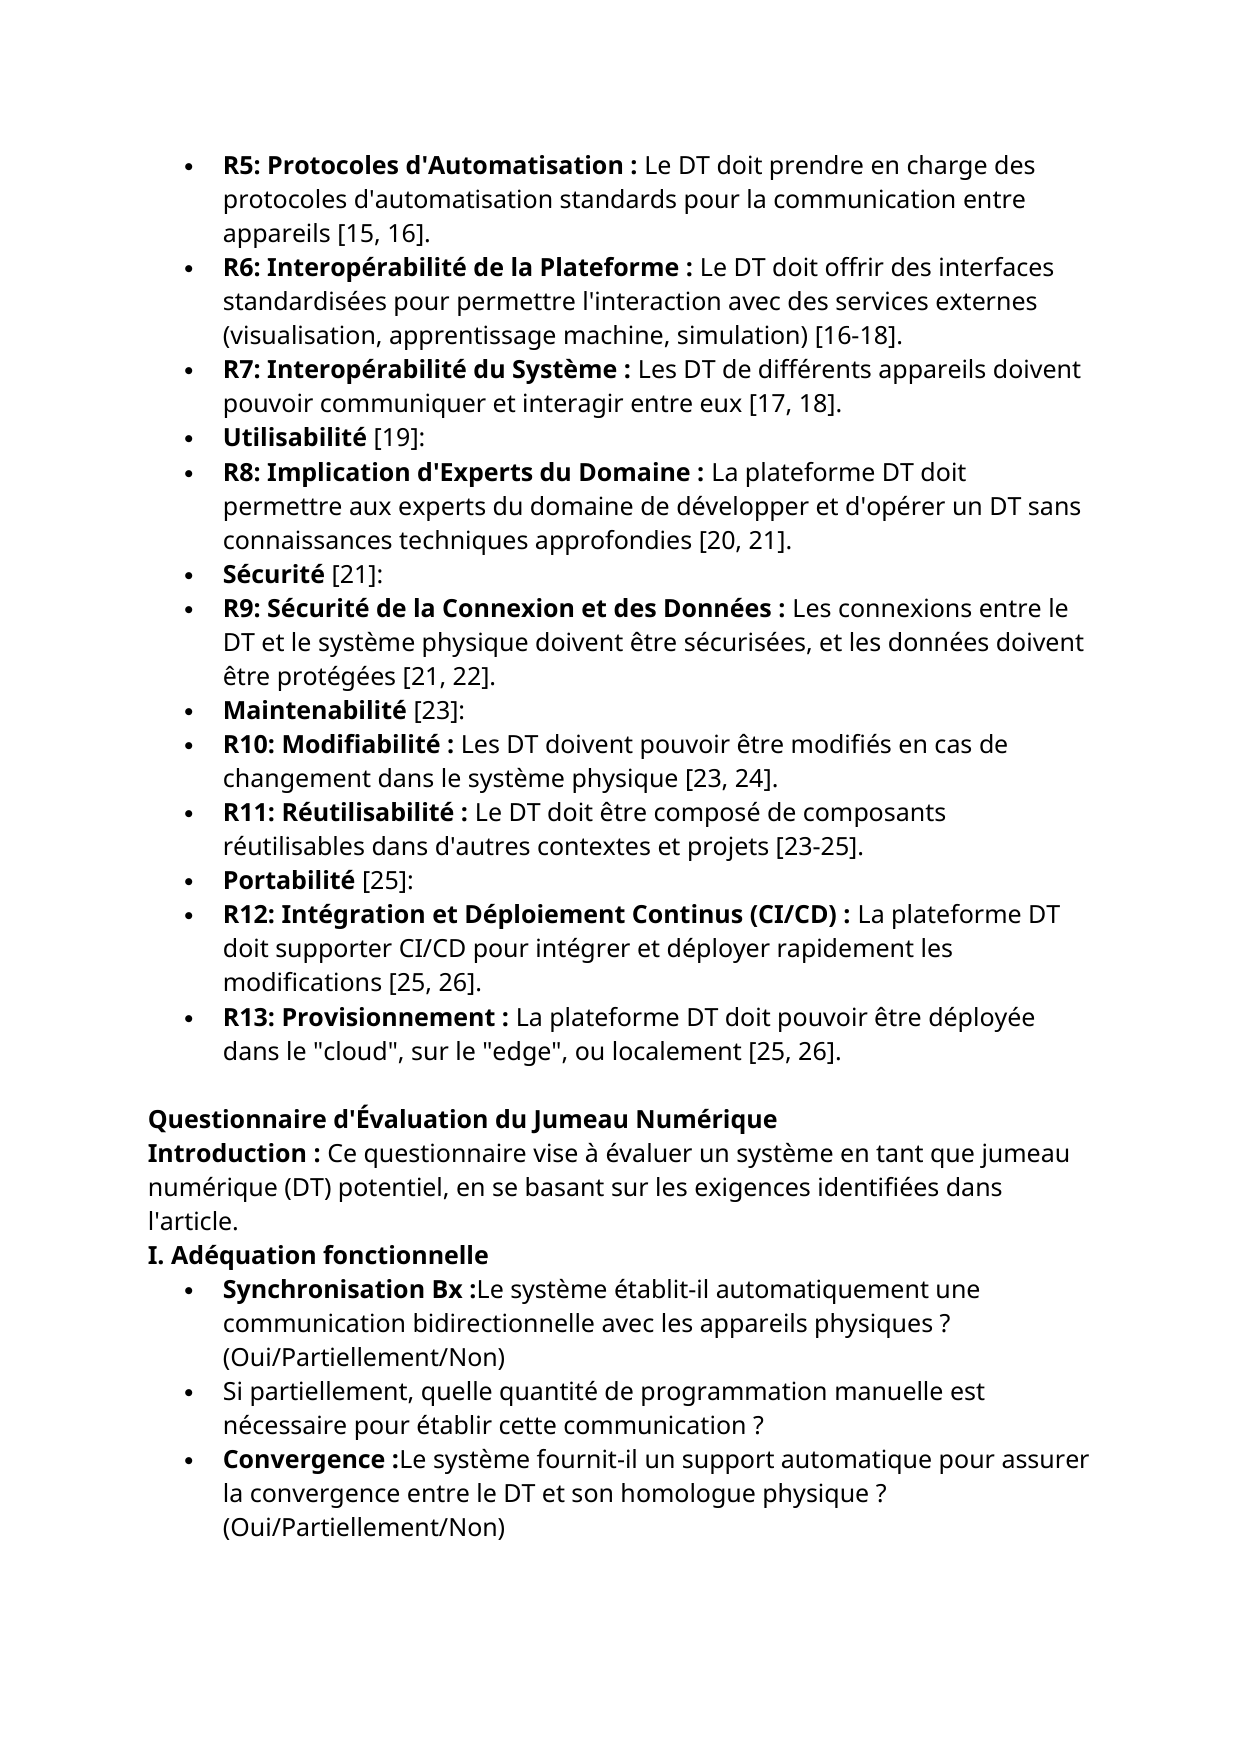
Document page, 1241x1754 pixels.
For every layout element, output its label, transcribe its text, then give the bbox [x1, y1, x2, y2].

list R7: Interopérabilité du Système : Les DT de différents appareils doivent pouvoir communiquer et interagir entre eux [17, 18]. [185, 352, 1093, 420]
text Introduction : Ce questionnaire vise à évaluer un système en tant que jumeau numérique (DT) potentiel, en se basant sur les exigences identifiées dans l'article. [148, 1135, 1093, 1238]
list R11: Réutilisabilité : Le DT doit être composé de composants réutilisables dans d'autres contextes et projets [23-25]. [185, 795, 1093, 863]
list R6: Interopérabilité de la Plateforme : Le DT doit offrir des interfaces standardisées pour permettre l'interaction avec des services externes (visualisation, apprentissage machine, simulation) [16-18]. [185, 250, 1093, 352]
list Utilisabilité [19]: [185, 420, 1093, 454]
text Questionnaire d'Évaluation du Jumeau Numérique [148, 1101, 1093, 1135]
list Sécurité [21]: [185, 556, 1093, 590]
list R10: Modifiabilité : Les DT doivent pouvoir être modifiés en cas de changement dans le système physique [23, 24]. [185, 727, 1093, 795]
list R12: Intégration et Déploiement Continus (CI/CD) : La plateforme DT doit supporter CI/CD pour intégrer et déployer rapidement les modifications [25, 26]. [185, 897, 1093, 999]
list Maintenabilité [23]: [185, 693, 1093, 727]
list R5: Protocoles d'Automatisation : Le DT doit prendre en charge des protocoles d'automatisation standards pour la communication entre appareils [15, 16]. [185, 148, 1093, 250]
list Synchronisation Bx :Le système établit-il automatiquement une communication bidirectionnelle avec les appareils physiques ? (Oui/Partiellement/Non) [185, 1272, 1093, 1374]
list R8: Implication d'Experts du Domaine : La plateforme DT doit permettre aux experts du domaine de développer et d'opérer un DT sans connaissances techniques approfondies [20, 21]. [185, 454, 1093, 556]
list R13: Provisionnement : La plateforme DT doit pouvoir être déployée dans le "cloud", sur le "edge", ou localement [25, 26]. [185, 999, 1093, 1067]
text I. Adéquation fonctionnelle [148, 1238, 1093, 1272]
list Convergence :Le système fournit-il un support automatique pour assurer la convergence entre le DT et son homologue physique ? (Oui/Partiellement/Non) [185, 1442, 1093, 1544]
list Si partiellement, quelle quantité de programmation manuelle est nécessaire pour établir cette communication ? [185, 1374, 1093, 1442]
list R9: Sécurité de la Connexion et des Données : Les connexions entre le DT et le système physique doivent être sécurisées, et les données doivent être protégées [21, 22]. [185, 590, 1093, 693]
list Portabilité [25]: [185, 863, 1093, 897]
